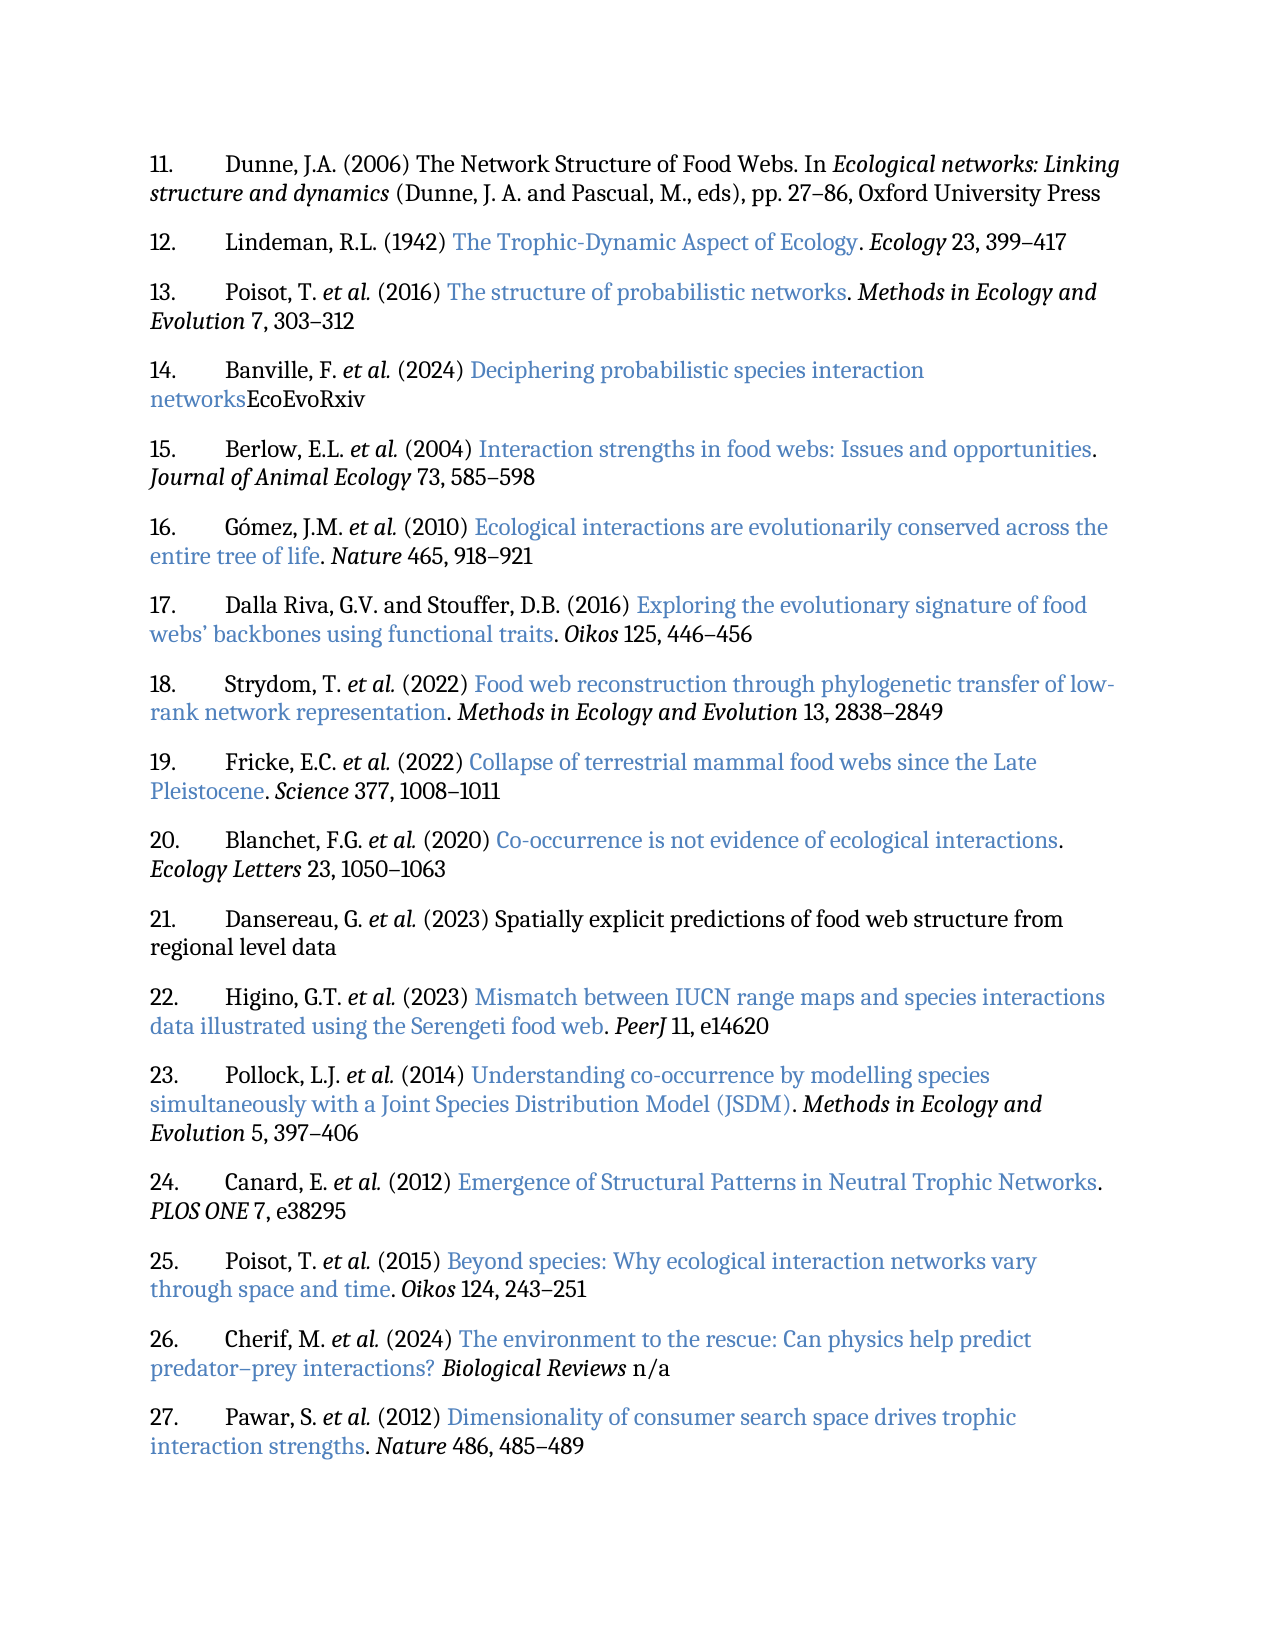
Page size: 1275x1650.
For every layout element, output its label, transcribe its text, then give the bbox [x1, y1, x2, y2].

text 23. Pollock, L.J. et al. (2014) Understanding co-occurrence by modelling species simultaneously with a Joint Species Distribution Model (JSDM). Methods in Ecology and Evolution 5, 397–406 [150, 1061, 1125, 1147]
text 12. Lindeman, R.L. (1942) The Trophic-Dynamic Aspect of Ecology. Ecology 23, 399–417 [150, 228, 1125, 257]
text 14. Banville, F. et al. (2024) Deciphering probabilistic species interaction networksEcoEvoRxiv [150, 356, 1125, 414]
text 22. Higino, G.T. et al. (2023) Mismatch between IUCN range maps and species interactions data illustrated using the Serengeti food web. PeerJ 11, e14620 [150, 983, 1125, 1040]
text 13. Poisot, T. et al. (2016) The structure of probabilistic networks. Methods in Ecology and Evolution 7, 303–312 [150, 278, 1125, 335]
text 25. Poisot, T. et al. (2015) Beyond species: Why ecological interaction networks vary through space and time. Oikos 124, 243–251 [150, 1247, 1125, 1304]
text 26. Cherif, M. et al. (2024) The environment to the rescue: Can physics help predict predator–prey interactions? Biological Reviews n/a [150, 1325, 1125, 1382]
text 17. Dalla Riva, G.V. and Stouffer, D.B. (2016) Exploring the evolutionary signature of food webs’ backbones using functional traits. Oikos 125, 446–456 [150, 591, 1125, 649]
text 18. Strydom, T. et al. (2022) Food web reconstruction through phylogenetic transfer of low-rank network representation. Methods in Ecology and Evolution 13, 2838–2849 [150, 669, 1125, 727]
text 11. Dunne, J.A. (2006) The Network Structure of Food Webs. In Ecological networks: Linking structure and dynamics (Dunne, J. A. and Pascual, M., eds), pp. 27–86, Oxford University Press [150, 150, 1125, 207]
text 27. Pawar, S. et al. (2012) Dimensionality of consumer search space drives trophic interaction strengths. Nature 486, 485–489 [150, 1403, 1125, 1461]
text 15. Berlow, E.L. et al. (2004) Interaction strengths in food webs: Issues and opportunities. Journal of Animal Ecology 73, 585–598 [150, 434, 1125, 492]
text 19. Fricke, E.C. et al. (2022) Collapse of terrestrial mammal food webs since the Late Pleistocene. Science 377, 1008–1011 [150, 748, 1125, 805]
text 20. Blanchet, F.G. et al. (2020) Co-occurrence is not evidence of ecological interactions. Ecology Letters 23, 1050–1063 [150, 826, 1125, 884]
text 16. Gómez, J.M. et al. (2010) Ecological interactions are evolutionarily conserved across the entire tree of life. Nature 465, 918–921 [150, 513, 1125, 570]
text 21. Dansereau, G. et al. (2023) Spatially explicit predictions of food web structure from regional level data [150, 904, 1125, 962]
text 24. Canard, E. et al. (2012) Emergence of Structural Patterns in Neutral Trophic Networks. PLOS ONE 7, e38295 [150, 1168, 1125, 1226]
